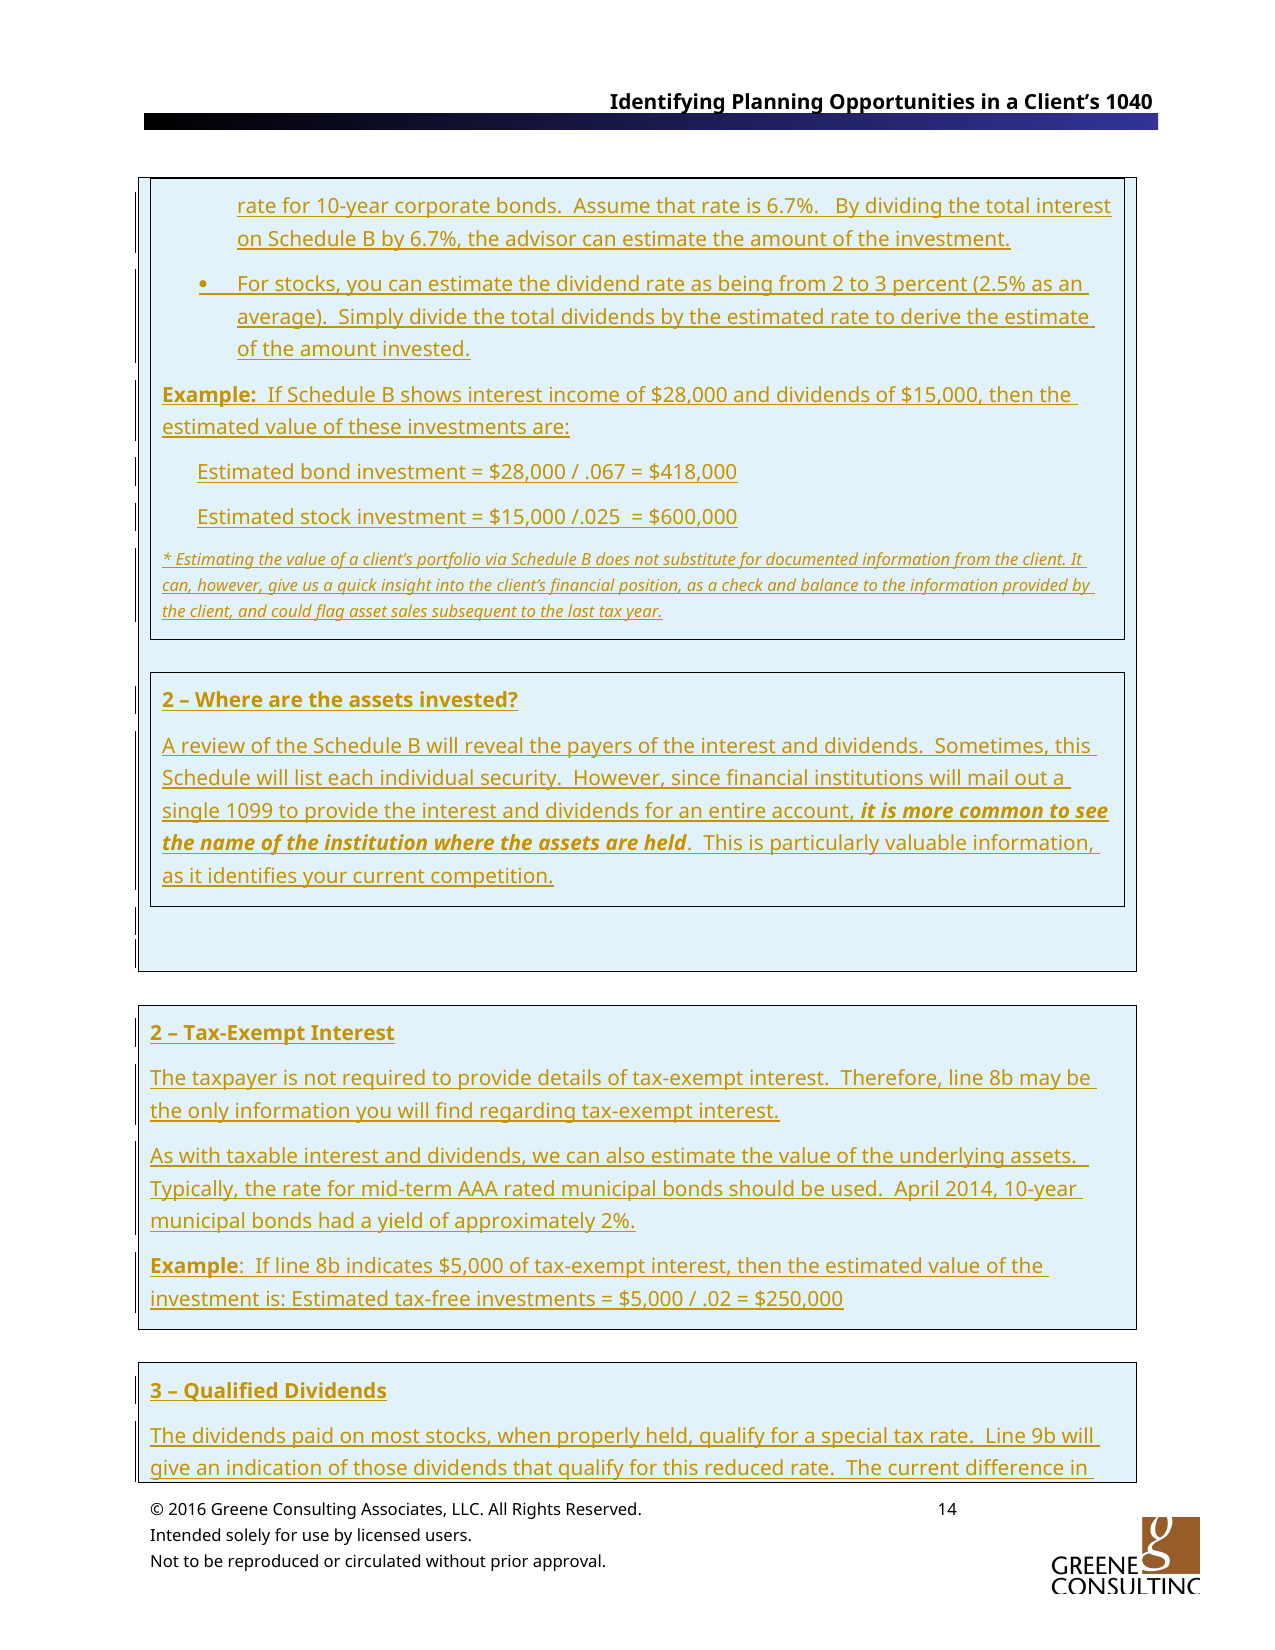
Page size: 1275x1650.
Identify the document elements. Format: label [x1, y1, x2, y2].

picture [1050, 1517, 1200, 1593]
